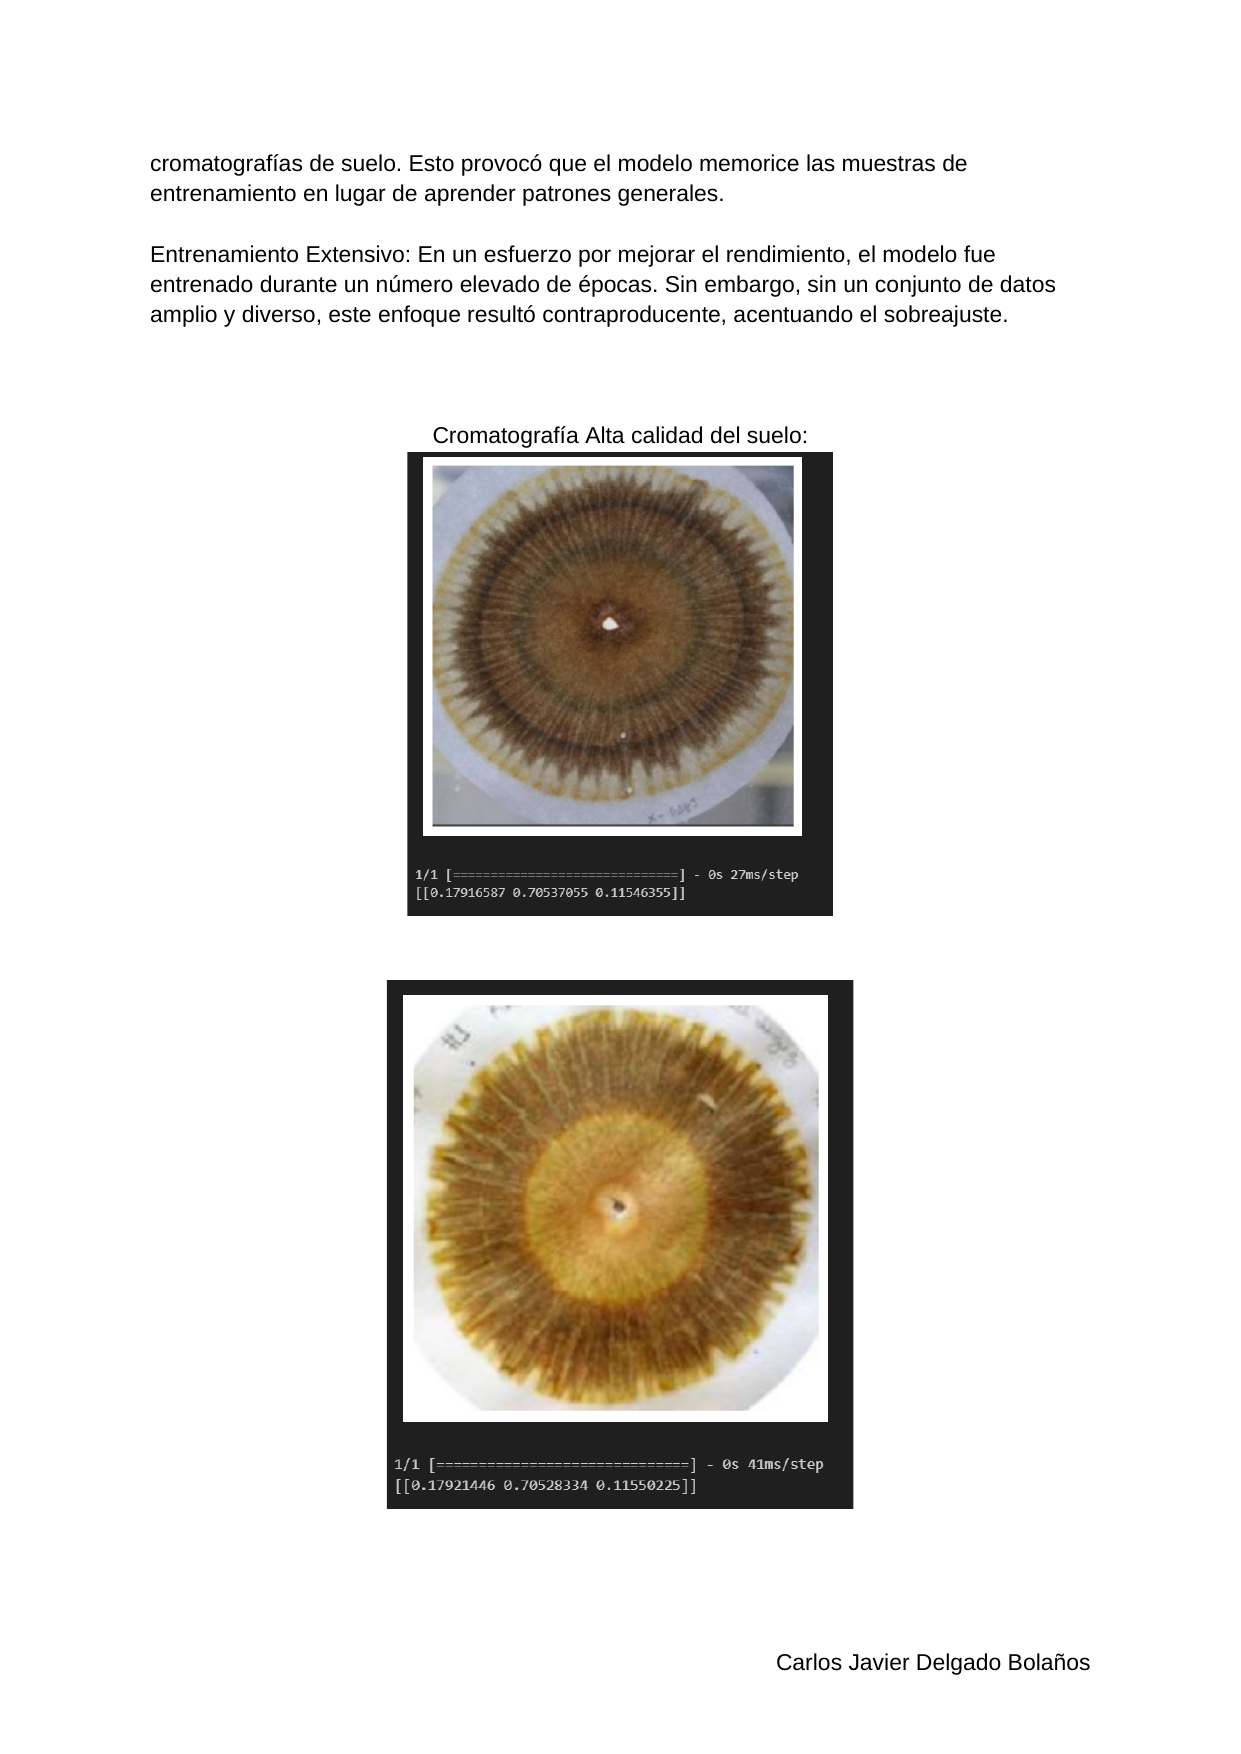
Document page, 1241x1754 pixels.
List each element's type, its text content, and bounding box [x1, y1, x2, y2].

picture [407, 452, 833, 916]
picture [386, 980, 854, 1509]
text Cromatografía Alta calidad del suelo: [150, 422, 1090, 448]
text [150, 150, 1090, 207]
text Entrenamiento Extensivo: En un esfuerzo por mejorar el rendimiento, el modelo fue entrenado durante un número elevado de épocas. Sin embargo, sin un conjunto de datos amplio y diverso, este enfoque resultó contraproducente, acentuando el sobreajuste. [150, 241, 1090, 327]
